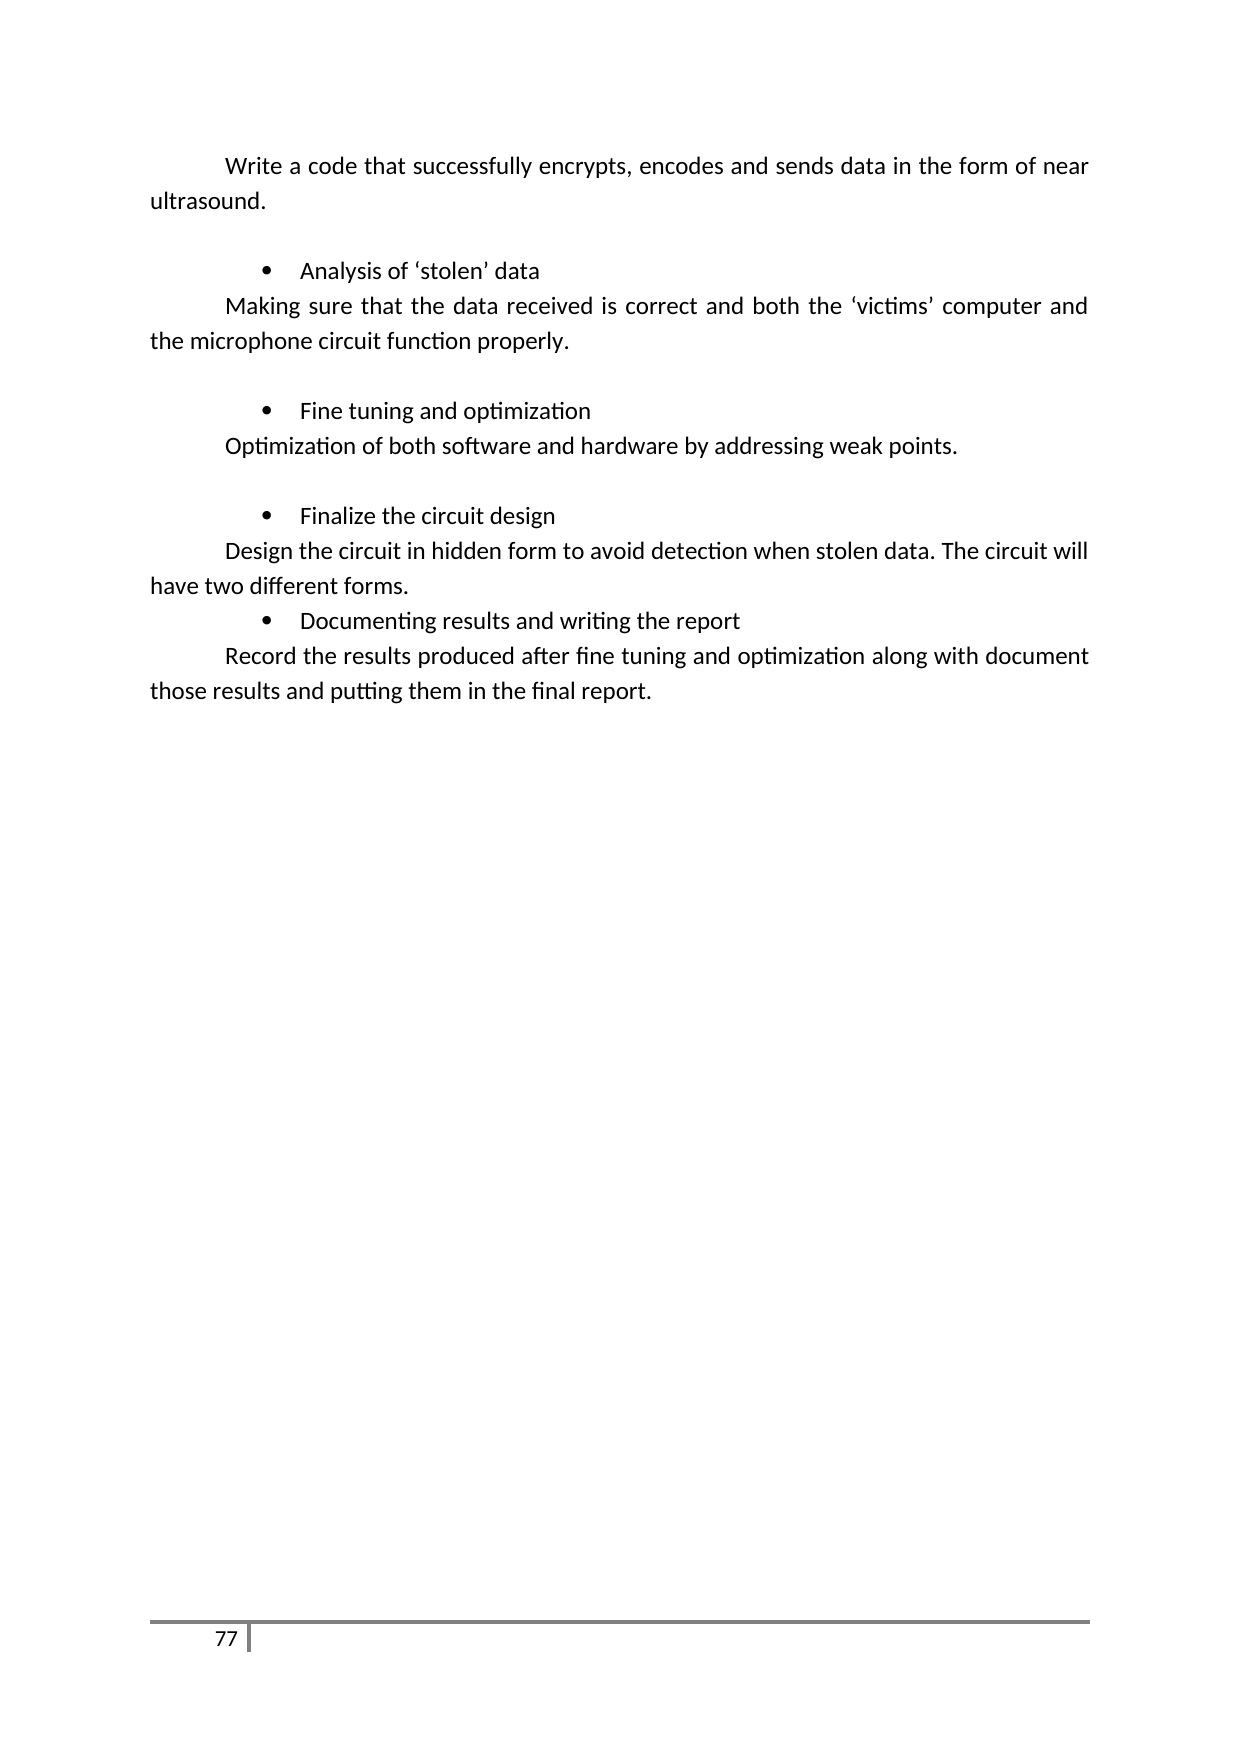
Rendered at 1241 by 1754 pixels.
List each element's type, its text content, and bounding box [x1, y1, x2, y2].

list Finalize the circuit design [262, 500, 1090, 531]
list Record the results produced after fine tuning and optimization along with document those results and putting them in the final report. [150, 640, 1090, 706]
list Analysis of ‘stolen’ data [262, 255, 1090, 286]
list Optimization of both software and hardware by addressing weak points. [150, 430, 1090, 461]
list Design the circuit in hidden form to avoid detection when stolen data. The circuit will have two different forms. [150, 535, 1090, 601]
list Write a code that successfully encrypts, encodes and sends data in the form of near ultrasound. [150, 150, 1090, 216]
list Making sure that the data received is correct and both the ‘victims’ computer and the microphone circuit function properly. [150, 290, 1090, 356]
list Fine tuning and optimization [262, 395, 1090, 426]
list Documenting results and writing the report [262, 605, 1090, 636]
